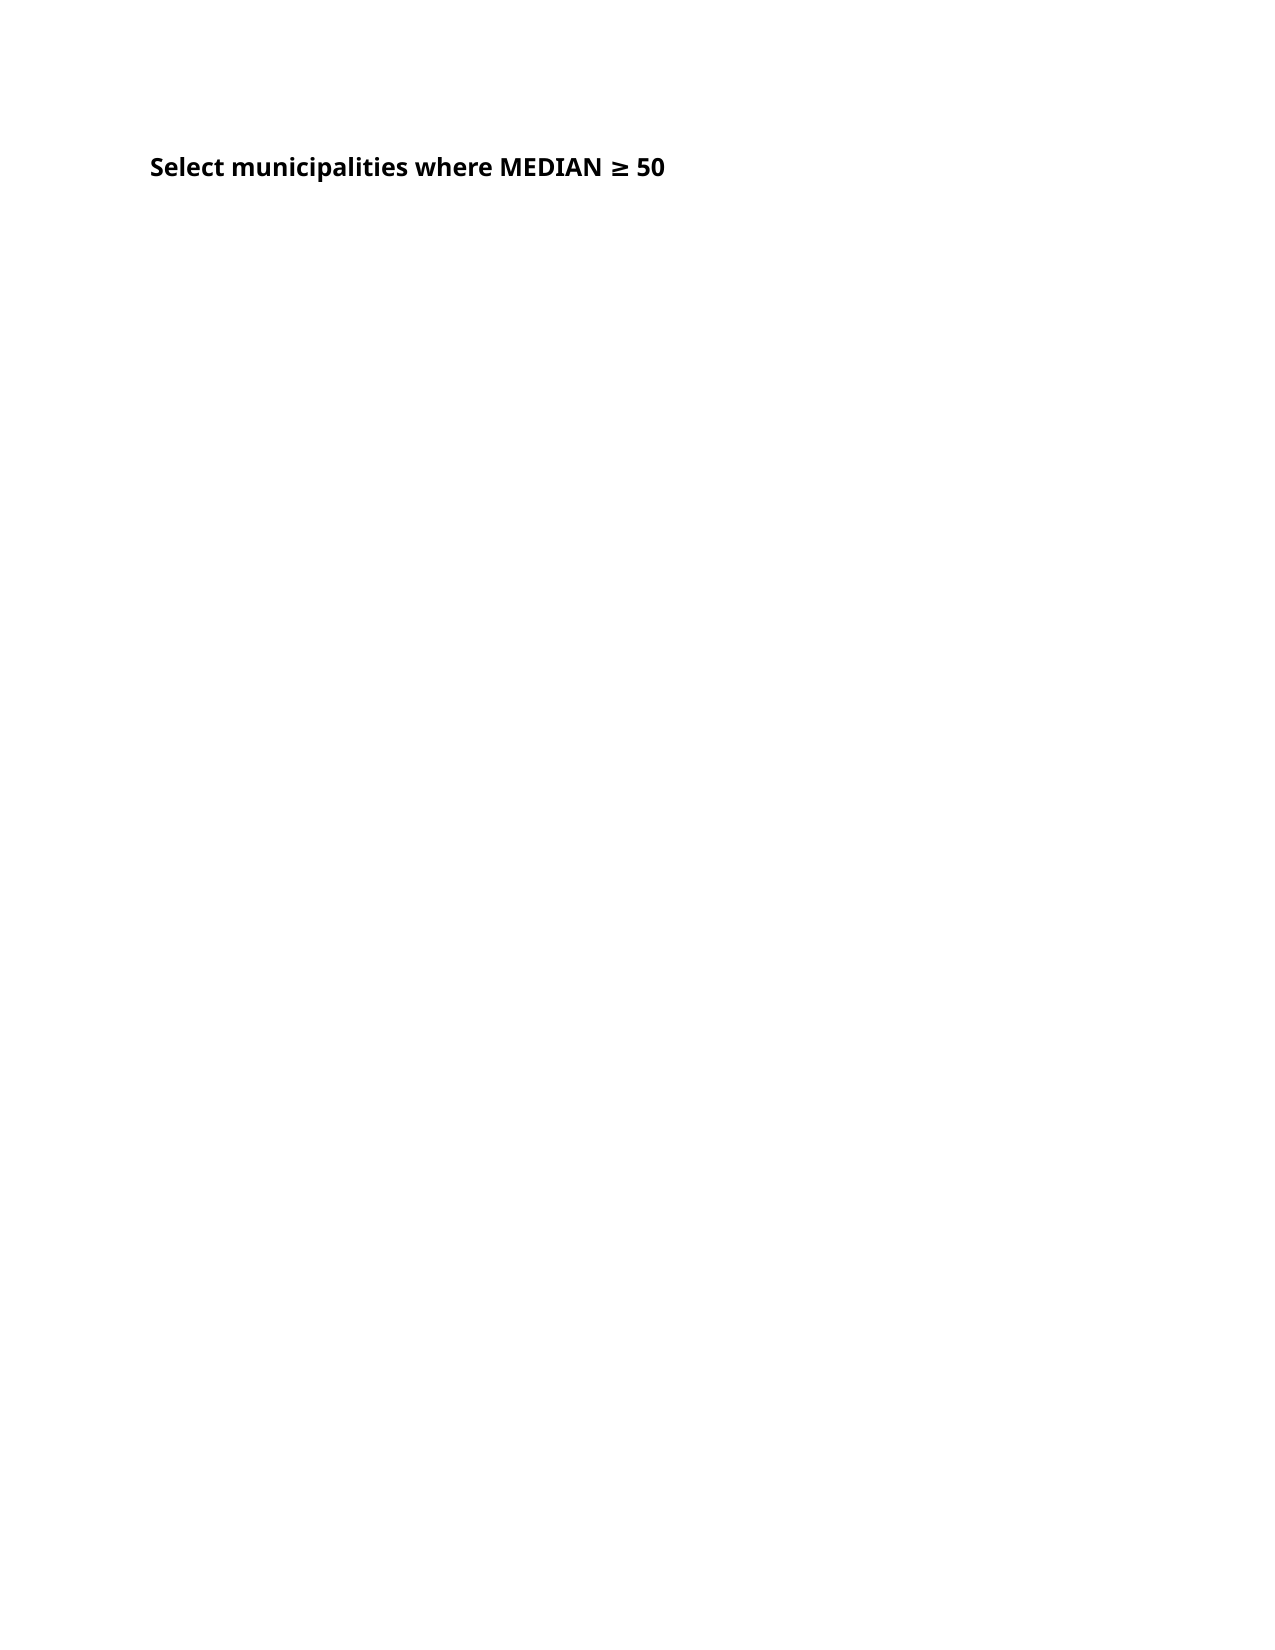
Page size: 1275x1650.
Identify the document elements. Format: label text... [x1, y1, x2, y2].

text Select municipalities where MEDIAN ≥ 50 [150, 150, 1125, 262]
